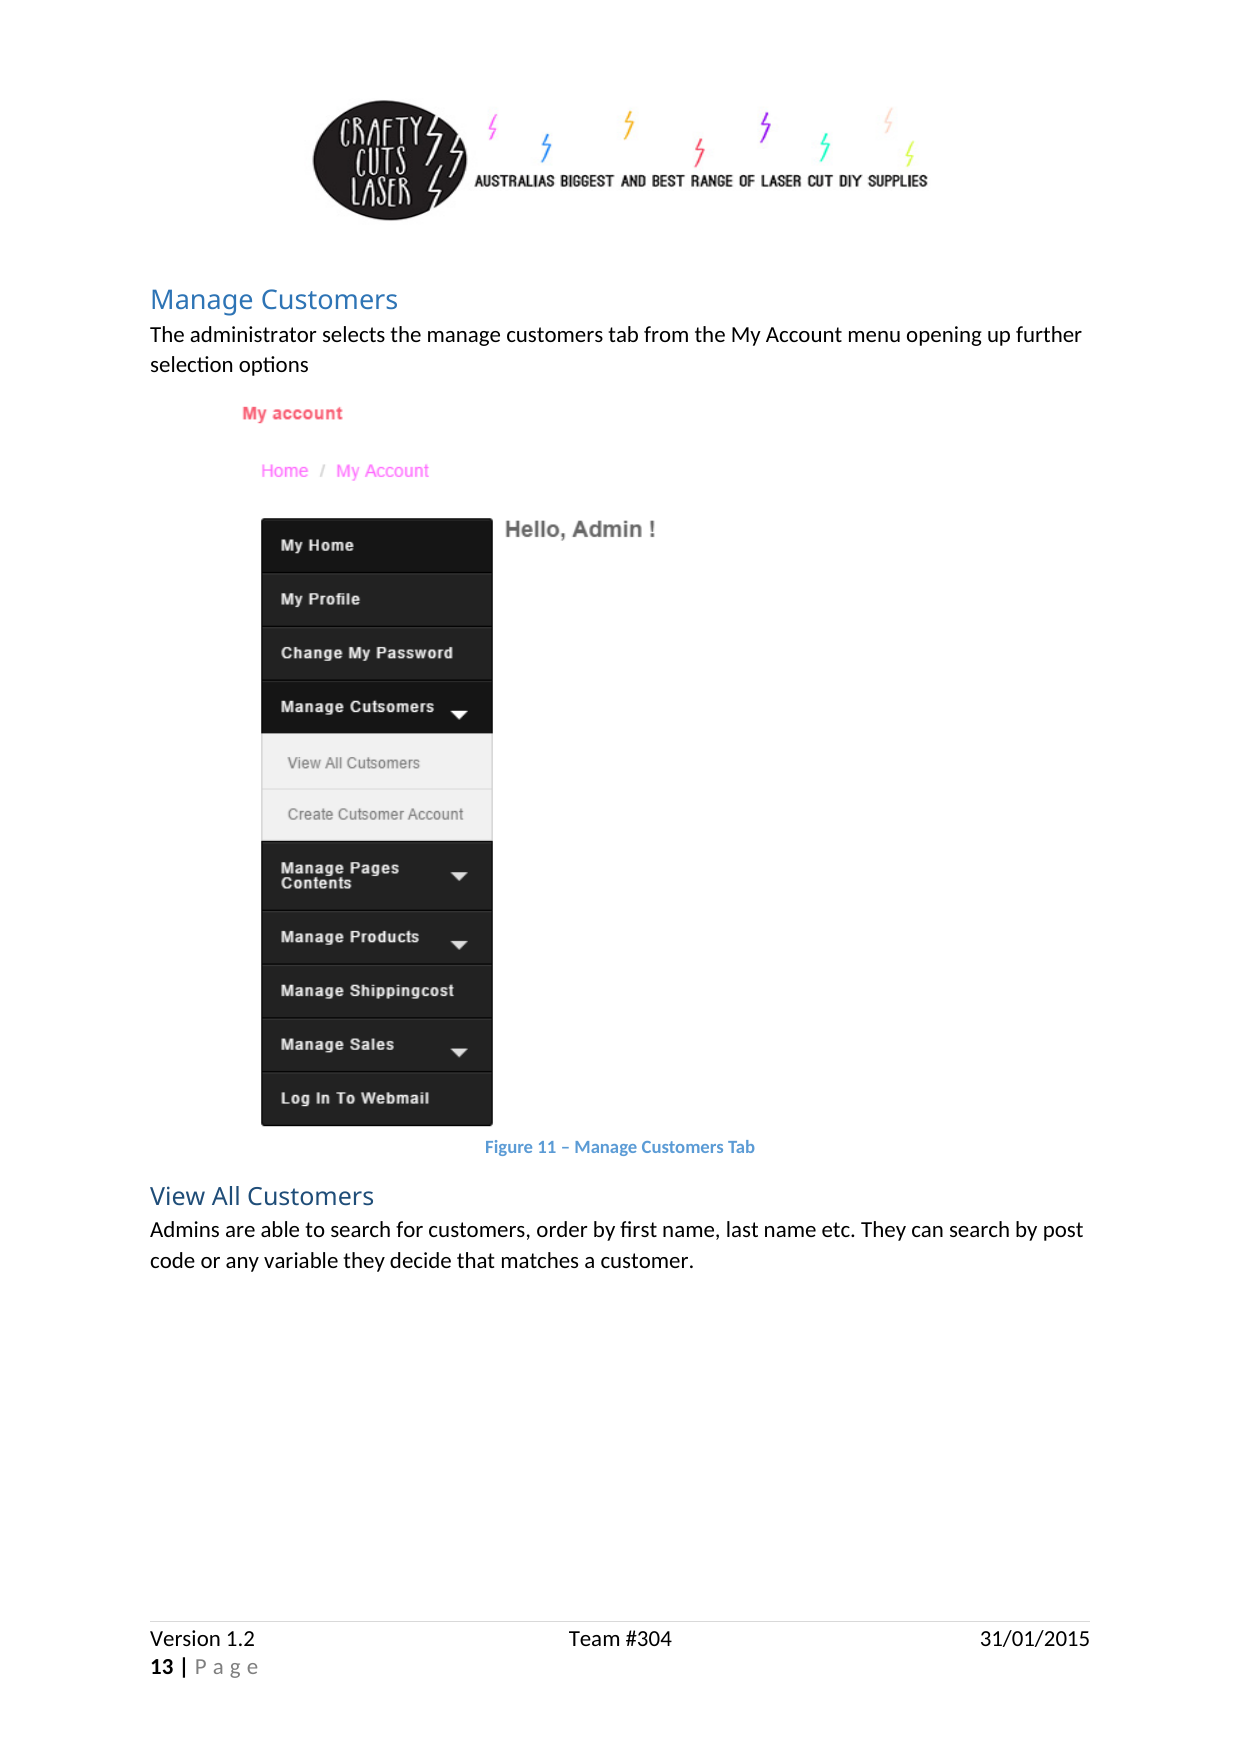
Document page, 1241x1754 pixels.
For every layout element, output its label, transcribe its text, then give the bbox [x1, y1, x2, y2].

subtitle View All Customers [150, 1179, 1090, 1213]
subtitle Manage Customers [150, 281, 1090, 317]
text Figure 11 – Manage Customers Tab [150, 1135, 1090, 1158]
text The administrator selects the manage customers tab from the My Account menu opening up further selection options [150, 320, 1090, 379]
picture [283, 73, 957, 234]
picture [225, 397, 677, 1135]
text Admins are able to search for customers, order by first name, last name etc. They can search by post code or any variable they decide that matches a customer. [150, 1216, 1090, 1274]
